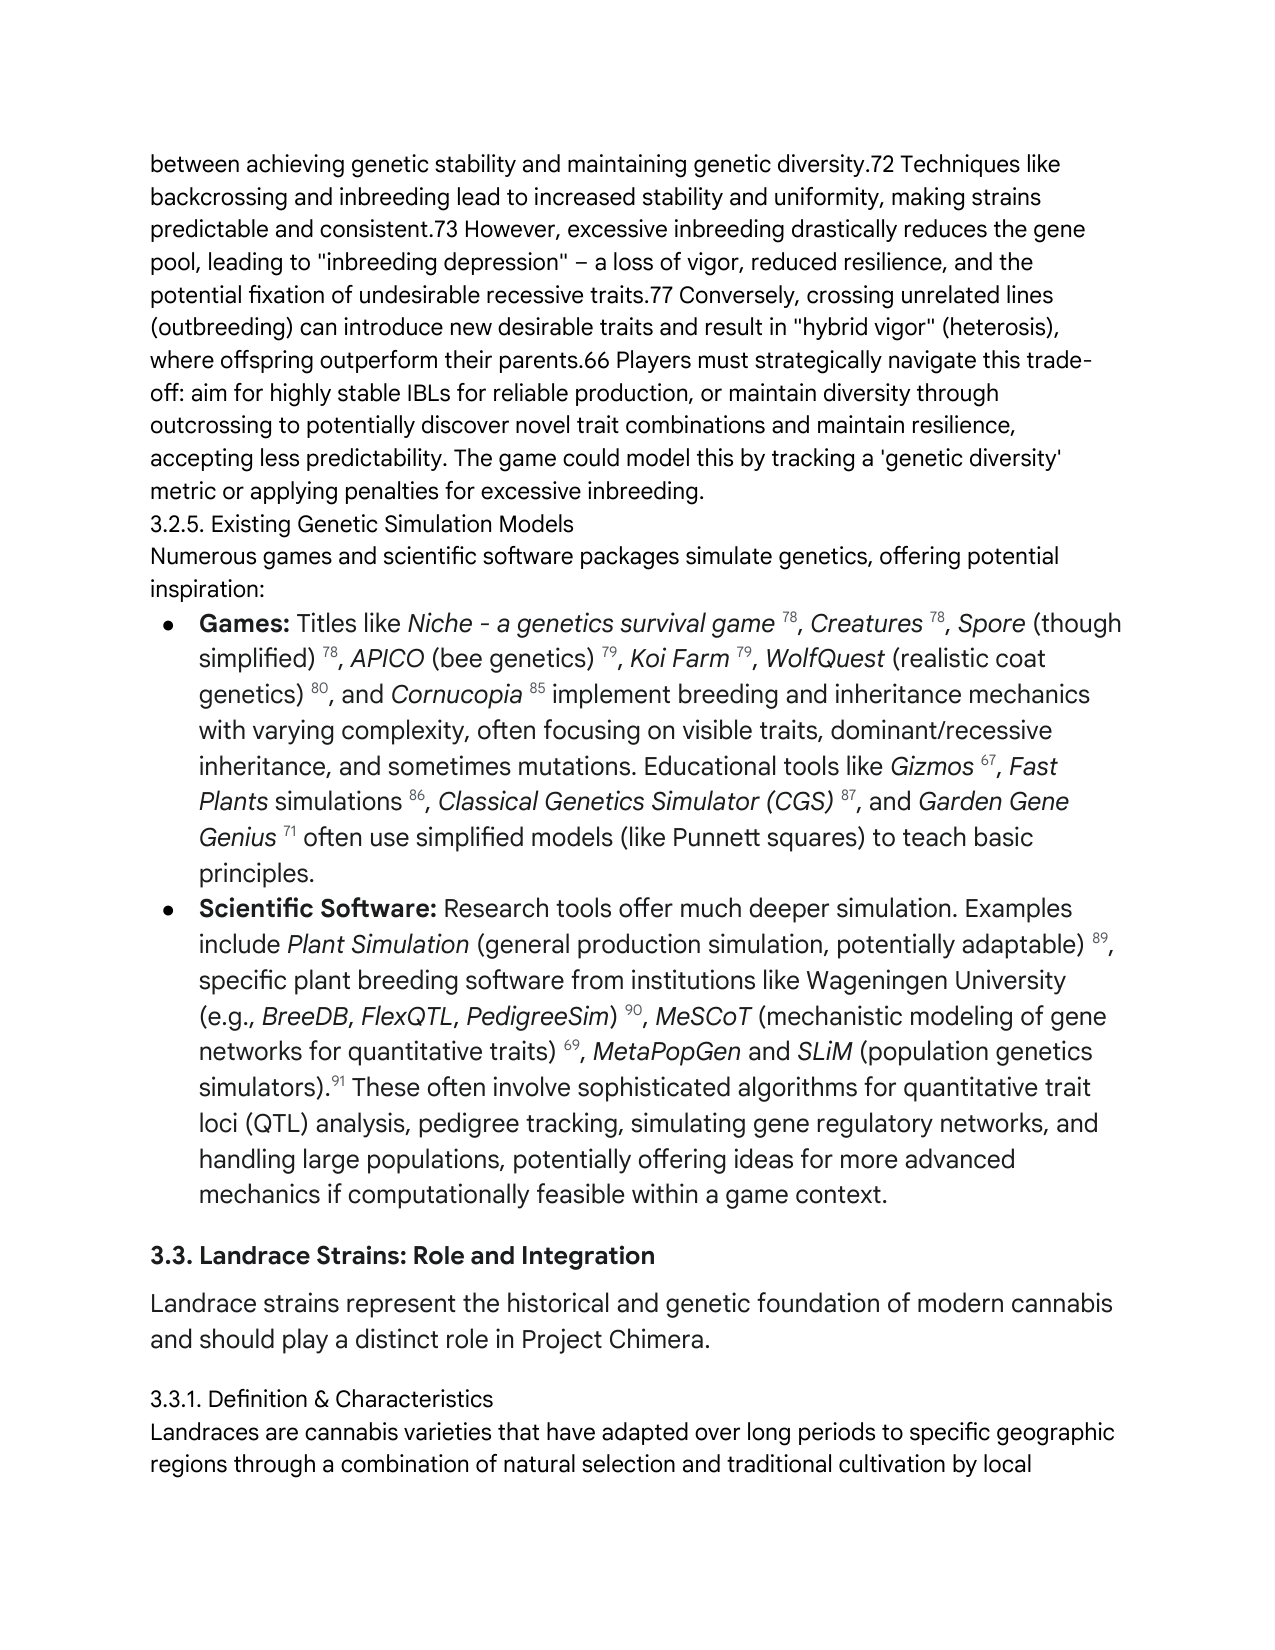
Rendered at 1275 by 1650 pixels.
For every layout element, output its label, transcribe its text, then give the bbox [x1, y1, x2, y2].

text Landrace strains represent the historical and genetic foundation of modern cannabis and should play a distinct role in Project Chimera. [150, 1288, 1125, 1356]
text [150, 1418, 1125, 1479]
text 3.2.5. Existing Genetic Simulation Models [150, 510, 1125, 538]
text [150, 150, 1125, 506]
text 3.3.1. Definition & Characteristics [150, 1385, 1125, 1414]
subtitle 3.3. Landrace Strains: Role and Integration [150, 1240, 1125, 1272]
list Scientific Software: Research tools offer much deeper simulation. Examples include Plant Simulation (general production simulation, potentially adaptable) 89, specific plant breeding software from institutions like Wageningen University (e.g., BreeDB, FlexQTL, PedigreeSim) 90, MeSCoT (mechanistic modeling of gene networks for quantitative traits) 69, MetaPopGen and SLiM (population genetics simulators).91 These often involve sophisticated algorithms for quantitative trait loci (QTL) analysis, pedigree tracking, simulating gene regulatory networks, and handling large populations, potentially offering ideas for more advanced mechanics if computationally feasible within a game context. [161, 894, 1125, 1211]
text Numerous games and scientific software packages simulate genetics, offering potential inspiration: [150, 542, 1125, 604]
list Games: Titles like Niche - a genetics survival game 78, Creatures 78, Spore (though simplified) 78, APICO (bee genetics) 79, Koi Farm 79, WolfQuest (realistic coat genetics) 80, and Cornucopia 85 implement breeding and inheritance mechanics with varying complexity, often focusing on visible traits, dominant/recessive inheritance, and sometimes mutations. Educational tools like Gizmos 67, Fast Plants simulations 86, Classical Genetics Simulator (CGS) 87, and Garden Gene Genius 71 often use simplified models (like Punnett squares) to teach basic principles. [161, 608, 1125, 889]
